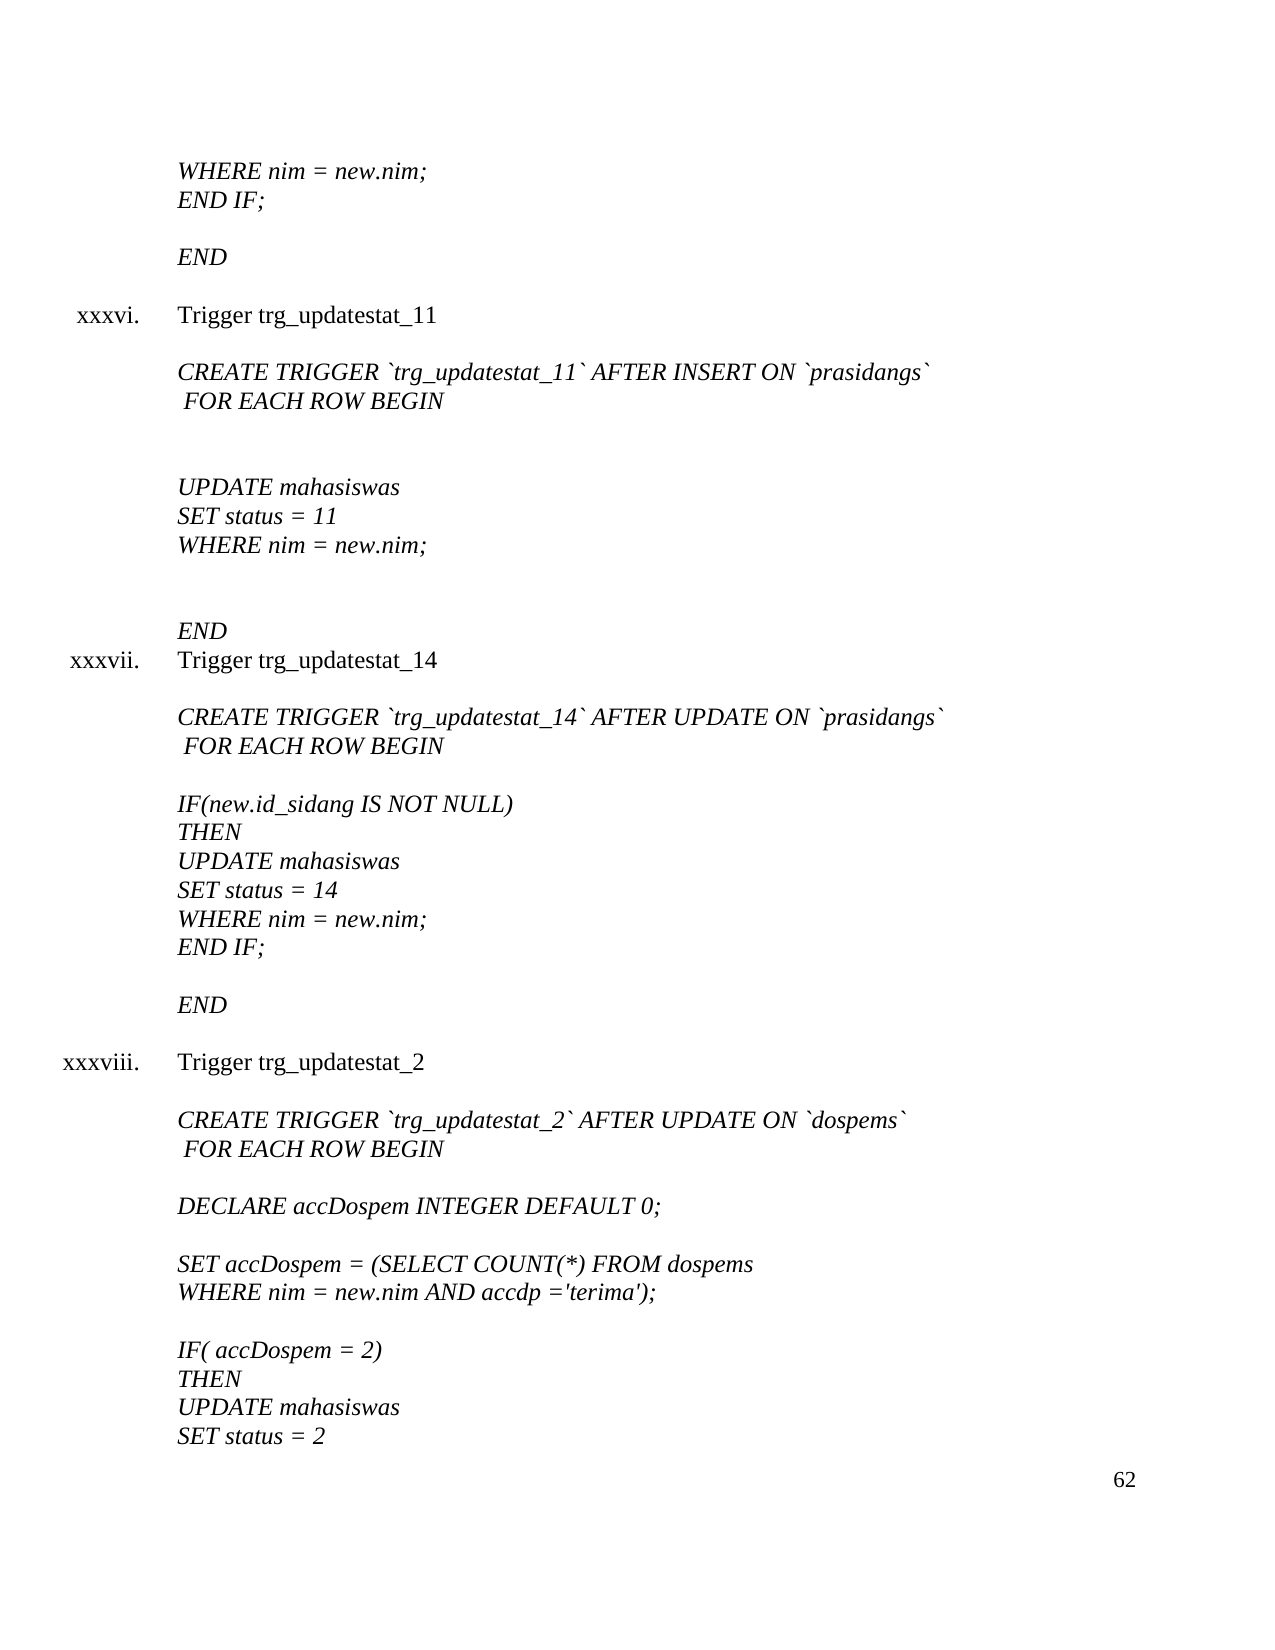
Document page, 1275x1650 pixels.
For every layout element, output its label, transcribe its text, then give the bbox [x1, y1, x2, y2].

list Trigger trg_updatestat_14 [139, 645, 1136, 674]
list CREATE TRIGGER `trg_updatestat_11` AFTER INSERT ON `prasidangs` [177, 357, 1136, 386]
list Trigger trg_updatestat_2 [139, 1047, 1136, 1076]
list UPDATE mahasiswas [177, 472, 1136, 501]
list WHERE nim = new.nim; [177, 156, 1136, 185]
list DECLARE accDospem INTEGER DEFAULT 0; [177, 1191, 1136, 1220]
list CREATE TRIGGER `trg_updatestat_14` AFTER UPDATE ON `prasidangs` [177, 702, 1136, 731]
list THEN [177, 817, 1136, 846]
list FOR EACH ROW BEGIN [177, 731, 1136, 760]
list END [177, 990, 1136, 1019]
list SET status = 11 [177, 501, 1136, 530]
list END IF; [177, 185, 1136, 214]
list SET accDospem = (SELECT COUNT(*) FROM dospems [177, 1249, 1136, 1277]
list END [177, 616, 1136, 645]
list THEN [177, 1364, 1136, 1392]
list END [177, 242, 1136, 271]
list IF( accDospem = 2) [177, 1335, 1136, 1364]
list WHERE nim = new.nim; [177, 904, 1136, 932]
list END IF; [177, 932, 1136, 961]
list SET status = 14 [177, 875, 1136, 904]
list UPDATE mahasiswas [177, 846, 1136, 875]
list FOR EACH ROW BEGIN [177, 1134, 1136, 1162]
list IF(new.id_sidang IS NOT NULL) [177, 789, 1136, 817]
list CREATE TRIGGER `trg_updatestat_2` AFTER UPDATE ON `dospems` [177, 1105, 1136, 1134]
list WHERE nim = new.nim; [177, 530, 1136, 559]
list WHERE nim = new.nim AND accdp ='terima'); [177, 1277, 1136, 1306]
list FOR EACH ROW BEGIN [177, 386, 1136, 415]
list Trigger trg_updatestat_11 [139, 300, 1136, 329]
list UPDATE mahasiswas [177, 1392, 1136, 1421]
list SET status = 2 [177, 1421, 1136, 1450]
